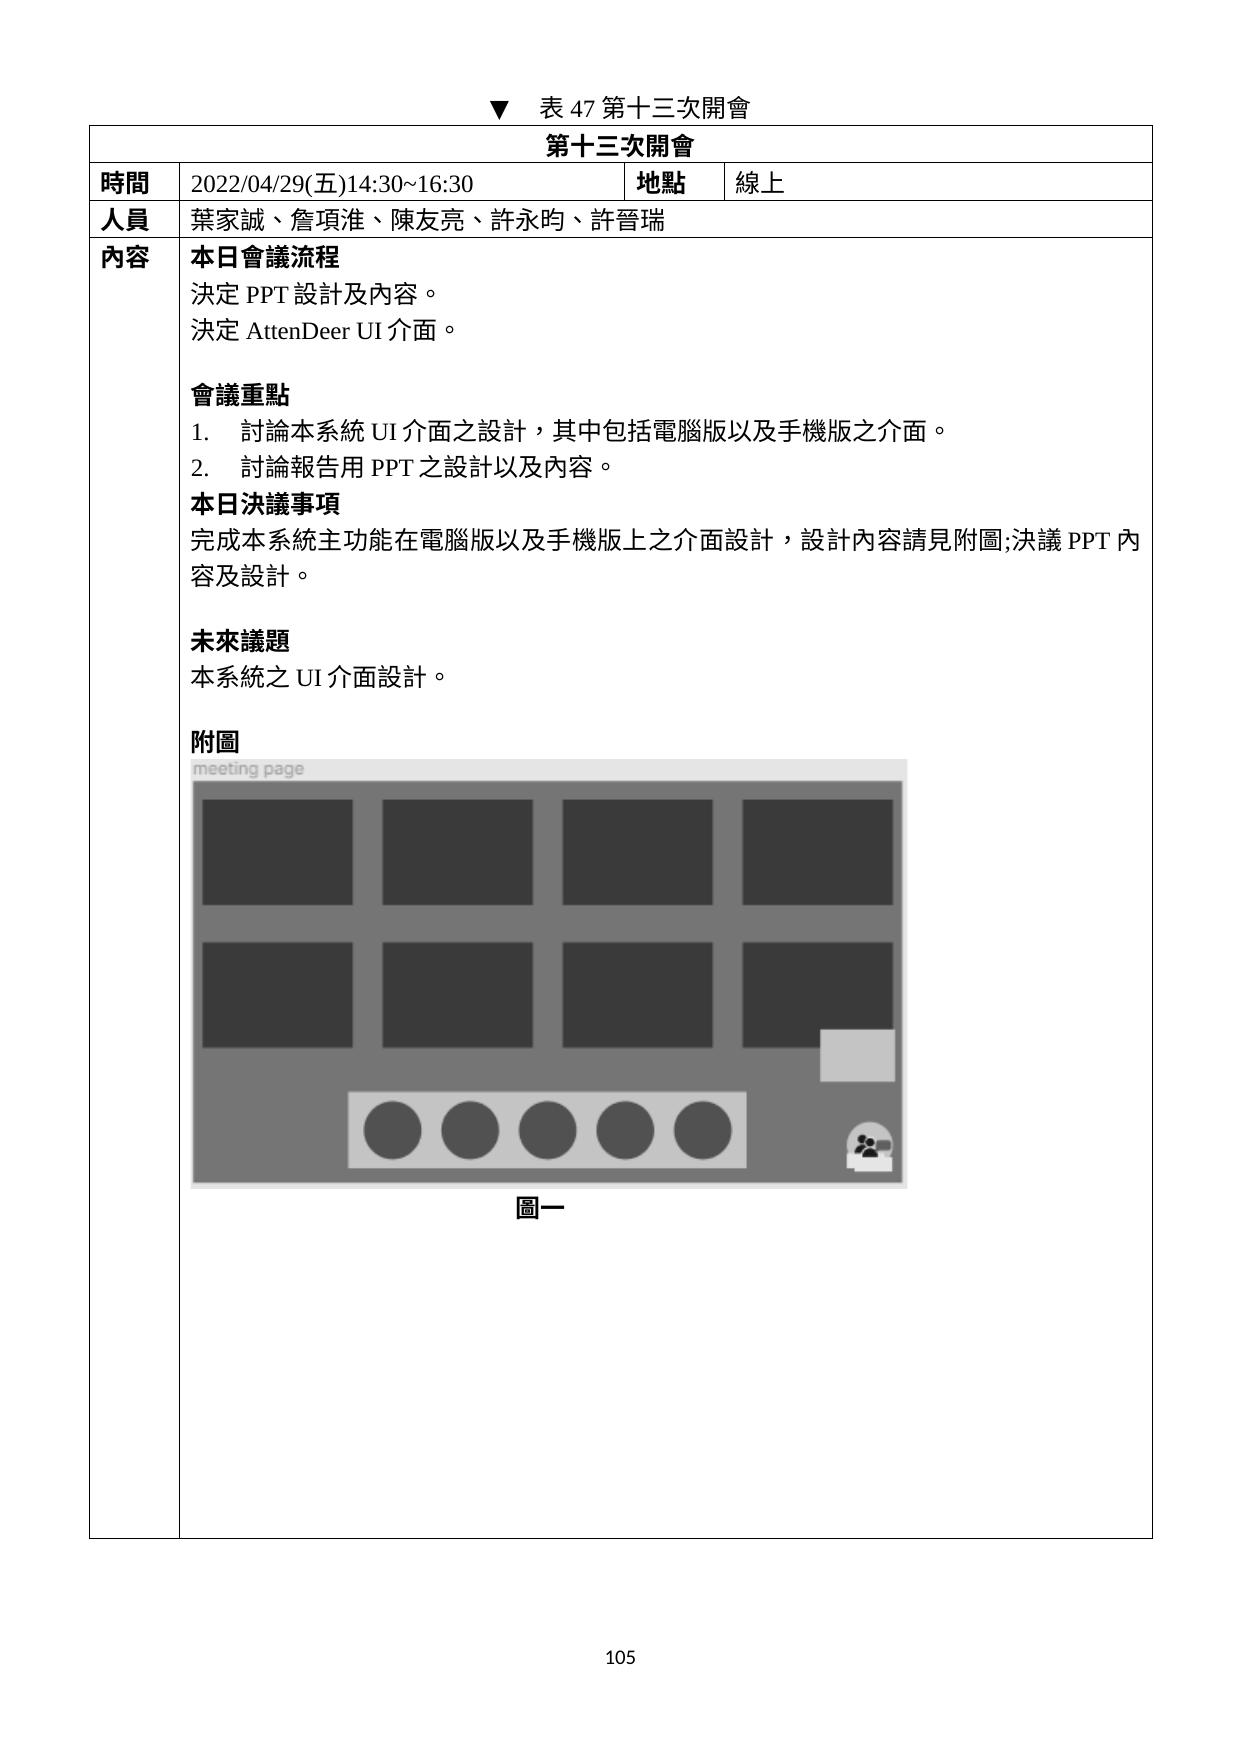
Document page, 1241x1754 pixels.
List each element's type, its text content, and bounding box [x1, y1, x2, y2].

table_cell 本日會議流程 決定PPT設計及內容。 決定AttenDeer UI介面。 會議重點 討論本系統UI介面之設計，其中包括電腦版以及手機版之介面。 討論報告用PPT之設計以及內容。 本日決議事項 完成本系統主功能在電腦版以及手機版上之介面設計，設計內容請見附圖;決議PPT內容及設計。 未來議題 本系統之UI介面設計。 附圖 圖一 [180, 238, 1152, 1538]
table_cell 內容 [90, 238, 179, 1538]
table_cell 時間 [90, 163, 179, 199]
table_cell 地點 [625, 163, 724, 199]
table_cell 人員 [90, 201, 179, 237]
table_cell 2022/04/29(五)14:30~16:30 [180, 163, 624, 199]
table_header 第十三次開會 [90, 126, 1152, 162]
table_cell 線上 [725, 163, 1152, 199]
list 表 47 第十三次開會 [89, 89, 1152, 125]
picture [190, 759, 908, 1189]
table_cell 葉家誠、詹項淮、陳友亮、許永昀、許晉瑞 [180, 201, 1152, 237]
